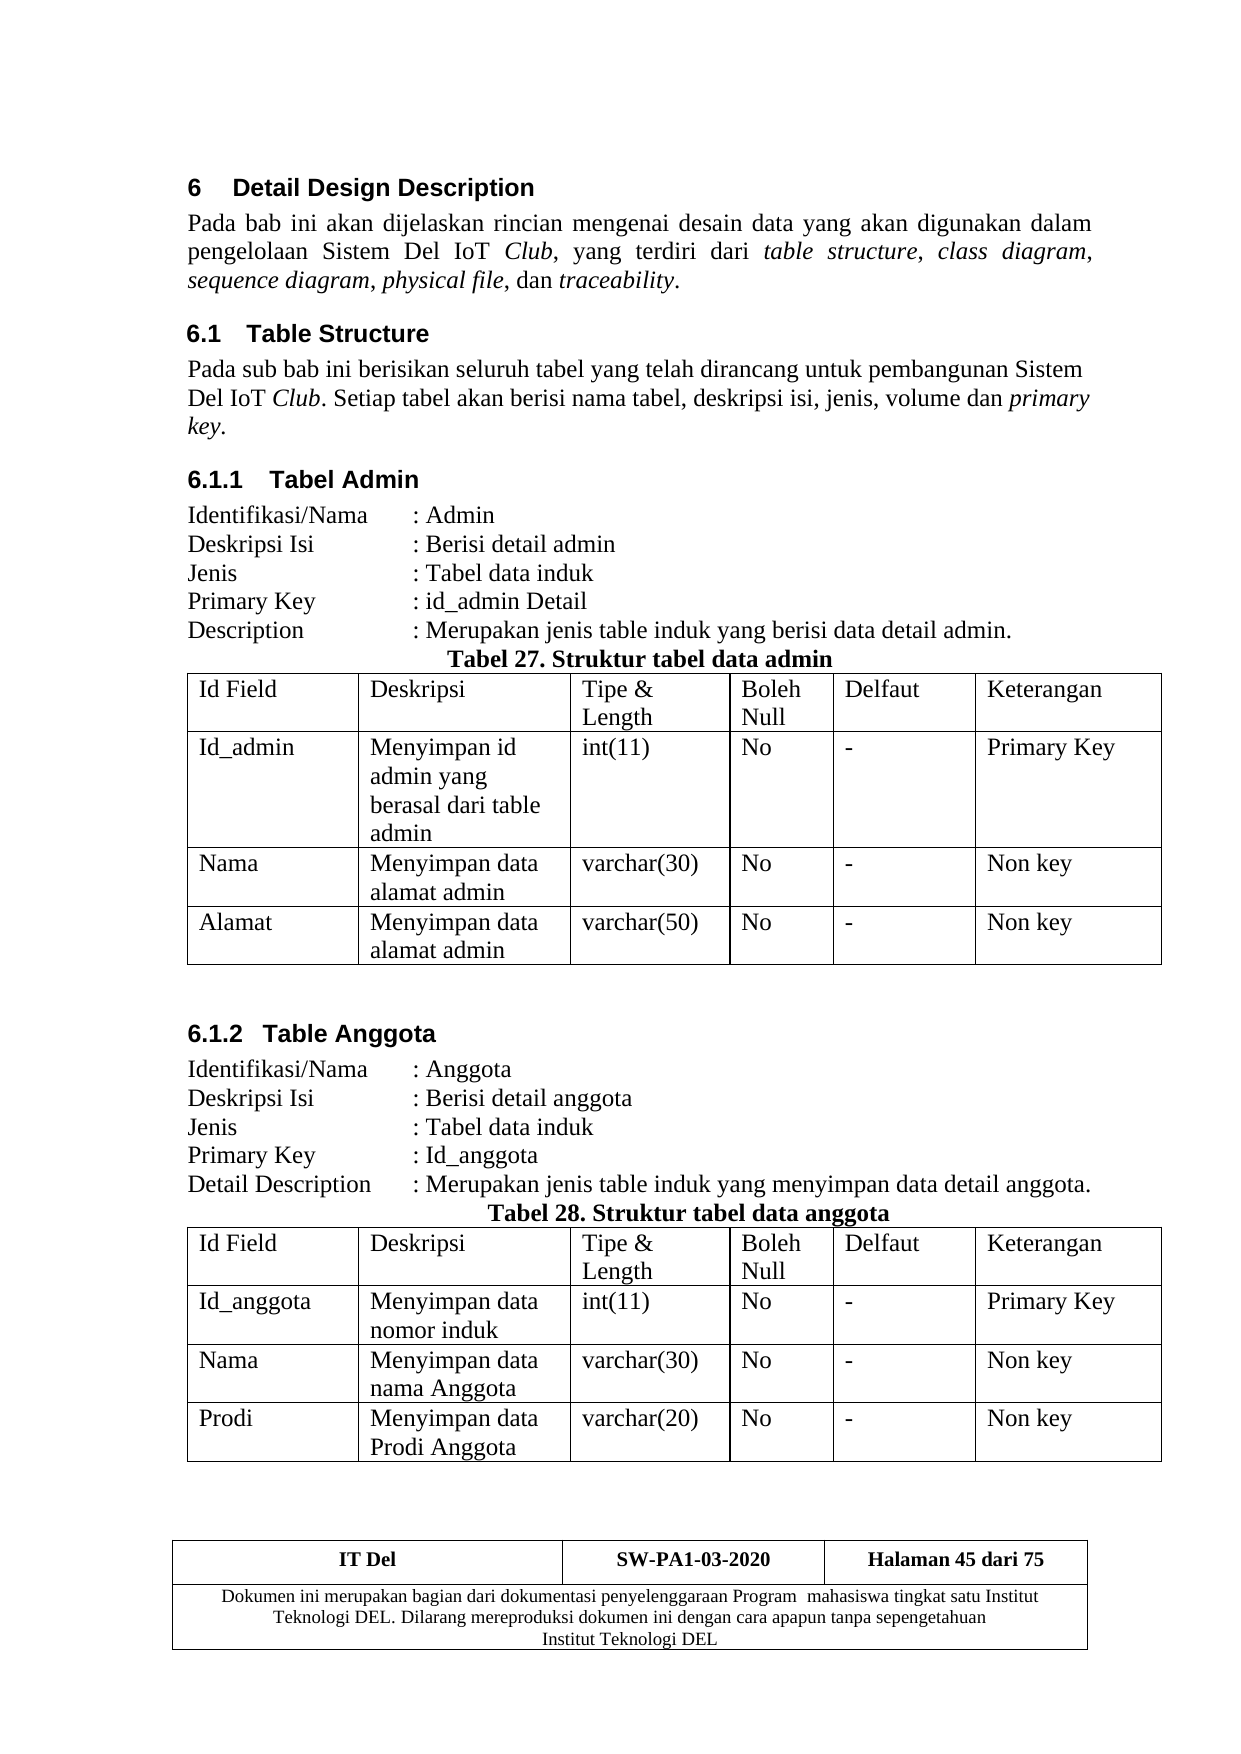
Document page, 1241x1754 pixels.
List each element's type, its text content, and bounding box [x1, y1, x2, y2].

table_cell - [834, 1286, 975, 1344]
table_cell Non key [976, 907, 1161, 964]
text Jenis : Tabel data induk [187, 558, 1092, 586]
subtitle Tabel Admin [187, 465, 1092, 494]
table_cell No [731, 848, 833, 906]
table_header Id Field [188, 674, 358, 731]
table_cell Menyimpan data Prodi Anggota [359, 1403, 570, 1461]
table_cell Nama [188, 1345, 358, 1402]
table_cell Non key [976, 848, 1161, 906]
table_header Keterangan [976, 674, 1161, 731]
table_header Tipe & Length [571, 1228, 729, 1285]
table_cell int(11) [571, 732, 729, 847]
text Primary Key : id_admin Detail [187, 586, 1092, 615]
text Deskripsi Isi : Berisi detail admin [187, 529, 1092, 558]
table_header Id Field [188, 1228, 358, 1285]
table_cell Menyimpan data alamat admin [359, 848, 570, 906]
table_cell Id_admin [188, 732, 358, 847]
table_cell varchar(30) [571, 1345, 729, 1402]
table_cell varchar(50) [571, 907, 729, 964]
table_cell No [731, 1403, 833, 1461]
table_header Delfaut [834, 1228, 975, 1285]
table_cell Nama [188, 848, 358, 906]
table_cell Menyimpan data nama Anggota [359, 1345, 570, 1402]
table_header Boleh Null [731, 674, 833, 731]
table_cell No [731, 1286, 833, 1344]
text Jenis : Tabel data induk [187, 1112, 1092, 1140]
text Description : Merupakan jenis table induk yang berisi data detail admin. [187, 615, 1092, 644]
table_cell varchar(30) [571, 848, 729, 906]
table_cell Alamat [188, 907, 358, 964]
text Detail Description : Merupakan jenis table induk yang menyimpan data detail anggota. [187, 1169, 1092, 1198]
table_cell - [834, 907, 975, 964]
table_header Tipe & Length [571, 674, 729, 731]
table_header Boleh Null [731, 1228, 833, 1285]
table_cell - [834, 1345, 975, 1402]
table_cell No [731, 732, 833, 847]
table_cell Id_anggota [188, 1286, 358, 1344]
text Tabel 28. Struktur tabel data anggota [187, 1198, 1092, 1227]
table_cell Non key [976, 1345, 1161, 1402]
table_header Keterangan [976, 1228, 1161, 1285]
table_cell - [834, 732, 975, 847]
table_cell Menyimpan id admin yang berasal dari table admin [359, 732, 570, 847]
table_cell No [731, 1345, 833, 1402]
table_cell Primary Key [976, 1286, 1161, 1344]
subtitle Table Anggota [187, 1019, 1092, 1048]
text Pada sub bab ini berisikan seluruh tabel yang telah dirancang untuk pembangunan Sistem Del IoT Club. Setiap tabel akan berisi nama tabel, deskripsi isi, jenis, volume dan primary key. [187, 354, 1092, 440]
table_header Delfaut [834, 674, 975, 731]
text Deskripsi Isi : Berisi detail anggota [187, 1083, 1092, 1112]
table_cell Menyimpan data alamat admin [359, 907, 570, 964]
text Pada bab ini akan dijelaskan rincian mengenai desain data yang akan digunakan dalam pengelolaan Sistem Del IoT Club, yang terdiri dari table structure, class diagram, sequence diagram, physical file, dan traceability. [187, 208, 1092, 294]
text Tabel 27. Struktur tabel data admin [187, 644, 1092, 673]
text Identifikasi/Nama : Anggota [187, 1054, 1092, 1083]
table_header Deskripsi [359, 674, 570, 731]
subtitle Table Structure [186, 319, 1092, 348]
table_cell Non key [976, 1403, 1161, 1461]
table_cell Primary Key [976, 732, 1161, 847]
subtitle Detail Design Description [187, 173, 1092, 201]
table_cell - [834, 1403, 975, 1461]
table_cell - [834, 848, 975, 906]
table_cell Prodi [188, 1403, 358, 1461]
table_cell int(11) [571, 1286, 729, 1344]
table_cell No [731, 907, 833, 964]
text Primary Key : Id_anggota [187, 1140, 1092, 1169]
text Identifikasi/Nama : Admin [187, 500, 1092, 529]
table_cell Menyimpan data nomor induk [359, 1286, 570, 1344]
table_cell varchar(20) [571, 1403, 729, 1461]
table_header Deskripsi [359, 1228, 570, 1285]
